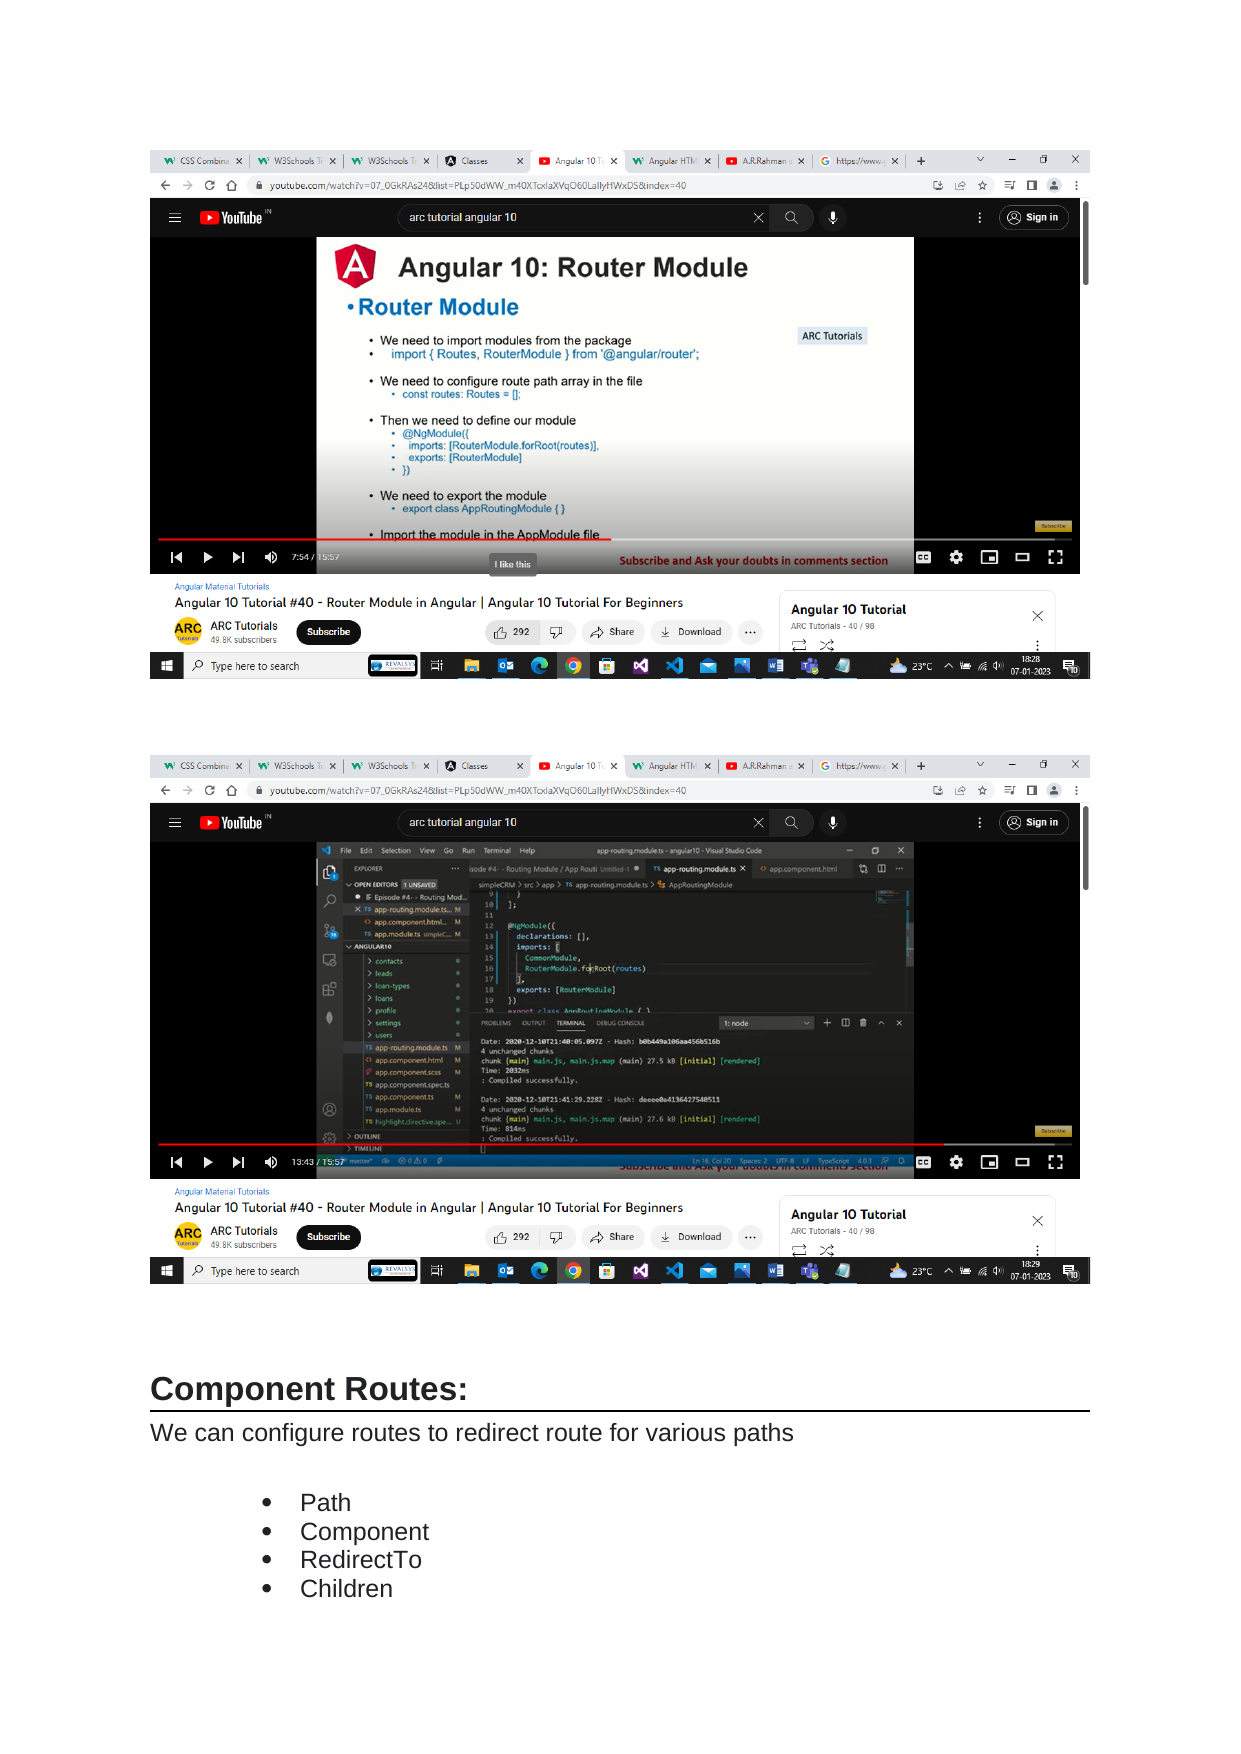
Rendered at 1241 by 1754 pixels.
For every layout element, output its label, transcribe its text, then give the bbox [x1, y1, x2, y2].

list Children [262, 1574, 1090, 1603]
text Component Routes: [150, 1369, 1090, 1410]
list Path [262, 1488, 1090, 1517]
list RedirectTo [262, 1546, 1090, 1574]
text We can configure routes to redirect route for various paths [150, 1418, 1090, 1447]
picture [150, 755, 1091, 1284]
list Component [262, 1517, 1090, 1546]
picture [150, 150, 1091, 679]
